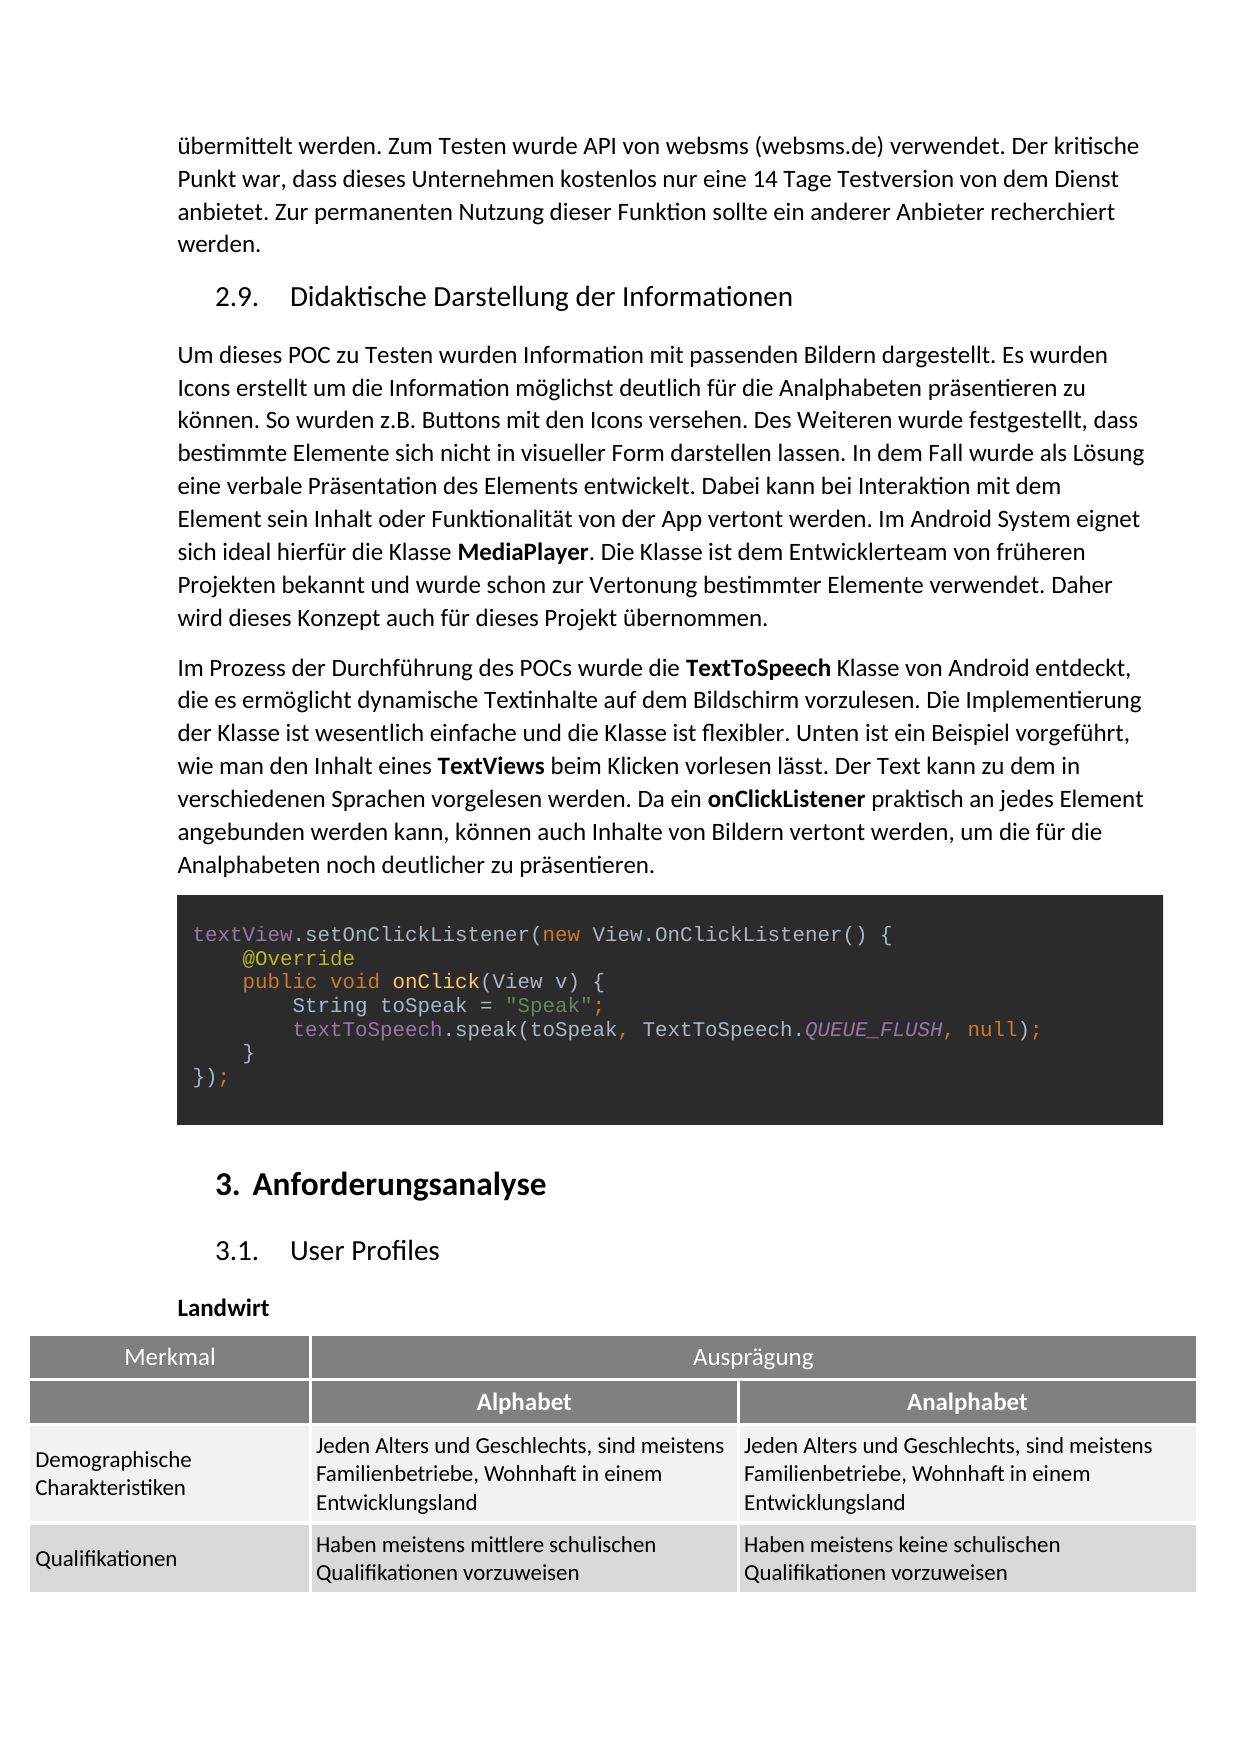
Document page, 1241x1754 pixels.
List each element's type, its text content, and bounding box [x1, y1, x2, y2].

table_cell Alphabet [312, 1381, 737, 1423]
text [177, 130, 1152, 259]
subtitle Anforderungsanalyse [215, 1125, 1152, 1204]
table_cell Jeden Alters und Geschlechts, sind meistens Familienbetriebe, Wohnhaft in einem Entwicklungsland [312, 1426, 737, 1521]
text Um dieses POC zu Testen wurden Information mit passenden Bildern dargestellt. Es wurden Icons erstellt um die Information möglichst deutlich für die Analphabeten präsentieren zu können. So wurden z.B. Buttons mit den Icons versehen. Des Weiteren wurde festgestellt, dass bestimmte Elemente sich nicht in visueller Form darstellen lassen. In dem Fall wurde als Lösung eine verbale Präsentation des Elements entwickelt. Dabei kann bei Interaktion mit dem Element sein Inhalt oder Funktionalität von der App vertont werden. Im Android System eignet sich ideal hierfür die Klasse MediaPlayer. Die Klasse ist dem Entwicklerteam von früheren Projekten bekannt und wurde schon zur Vertonung bestimmter Elemente verwendet. Daher wird dieses Konzept auch für dieses Projekt übernommen. [177, 339, 1152, 633]
table_cell Demographische Charakteristiken [30, 1426, 309, 1521]
table_cell [30, 1381, 309, 1423]
table_cell Jeden Alters und Geschlechts, sind meistens Familienbetriebe, Wohnhaft in einem Entwicklungsland [740, 1426, 1196, 1521]
table_cell Haben meistens mittlere schulischen Qualifikationen vorzuweisen [312, 1525, 737, 1592]
table_header Ausprägung [312, 1336, 1196, 1378]
subtitle User Profiles [215, 1232, 1152, 1268]
table_cell Analphabet [740, 1381, 1196, 1423]
subtitle Didaktische Darstellung der Informationen [215, 278, 1152, 314]
table_cell Qualifikationen [30, 1525, 309, 1592]
table_header Merkmal [30, 1336, 309, 1378]
table_cell Haben meistens keine schulischen Qualifikationen vorzuweisen [740, 1525, 1196, 1592]
text Im Prozess der Durchführung des POCs wurde die TextToSpeech Klasse von Android entdeckt, die es ermöglicht dynamische Textinhalte auf dem Bildschirm vorzulesen. Die Implementierung der Klasse ist wesentlich einfache und die Klasse ist flexibler. Unten ist ein Beispiel vorgeführt, wie man den Inhalt eines TextViews beim Klicken vorlesen lässt. Der Text kann zu dem in verschiedenen Sprachen vorgelesen werden. Da ein onClickListener praktisch an jedes Element angebunden werden kann, können auch Inhalte von Bildern vertont werden, um die für die Analphabeten noch deutlicher zu präsentieren. [177, 652, 1152, 880]
text Landwirt [177, 1293, 1152, 1323]
